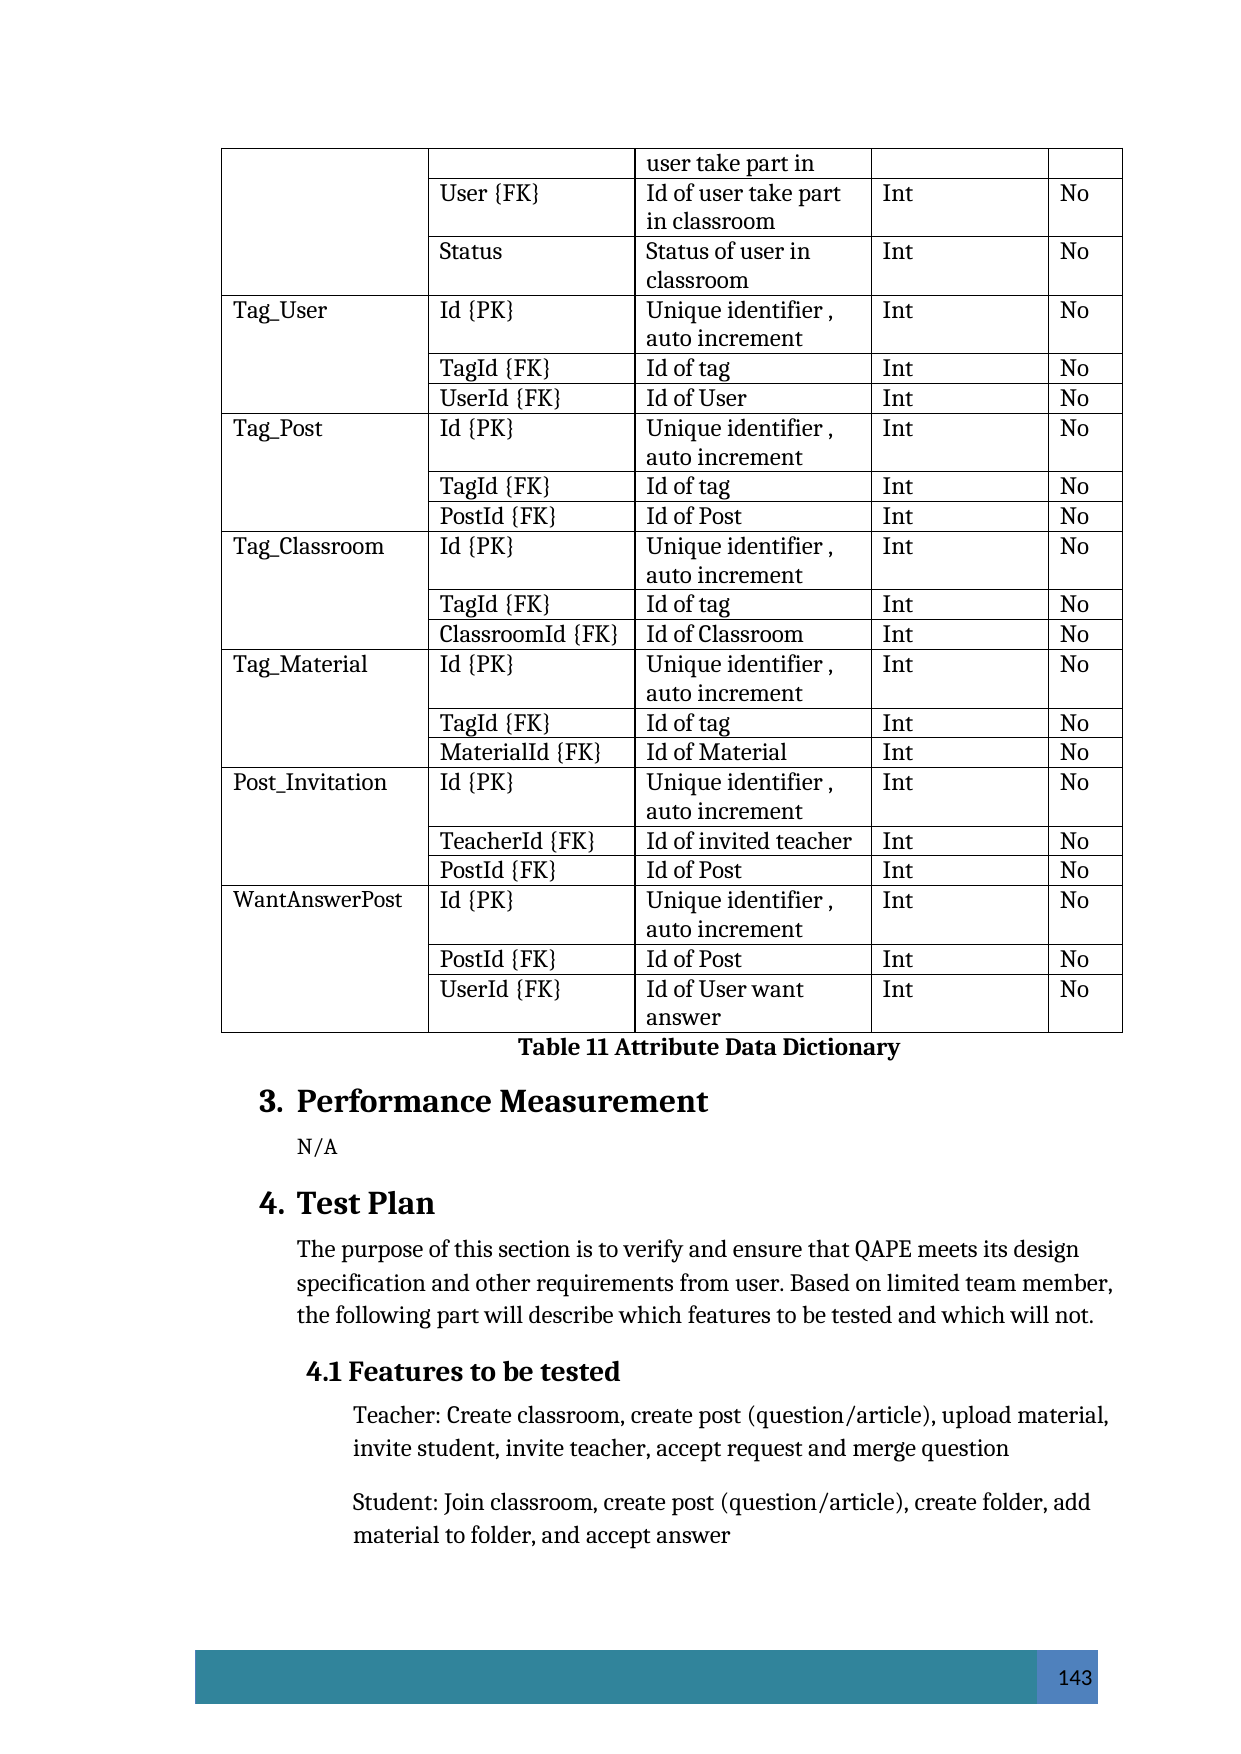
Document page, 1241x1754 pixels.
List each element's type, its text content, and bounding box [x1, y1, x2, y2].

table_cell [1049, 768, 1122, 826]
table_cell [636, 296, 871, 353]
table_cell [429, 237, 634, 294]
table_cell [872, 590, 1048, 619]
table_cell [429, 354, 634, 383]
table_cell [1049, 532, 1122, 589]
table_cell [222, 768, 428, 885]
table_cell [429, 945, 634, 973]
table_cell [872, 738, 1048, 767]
subtitle Performance Measurement [259, 1083, 1122, 1121]
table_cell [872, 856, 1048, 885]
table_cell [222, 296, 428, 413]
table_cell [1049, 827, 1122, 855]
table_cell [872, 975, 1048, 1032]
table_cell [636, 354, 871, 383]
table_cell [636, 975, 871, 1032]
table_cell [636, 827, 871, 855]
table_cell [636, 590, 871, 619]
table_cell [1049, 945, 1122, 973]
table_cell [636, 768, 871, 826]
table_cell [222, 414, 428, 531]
subtitle Features to be tested [306, 1355, 1122, 1389]
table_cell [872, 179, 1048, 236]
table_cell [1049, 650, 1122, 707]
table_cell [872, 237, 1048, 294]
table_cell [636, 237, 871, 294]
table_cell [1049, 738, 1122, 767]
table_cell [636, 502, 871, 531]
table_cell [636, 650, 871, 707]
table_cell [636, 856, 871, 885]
subtitle Test Plan [259, 1184, 1122, 1223]
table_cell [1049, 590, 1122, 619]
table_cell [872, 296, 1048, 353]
text Teacher: Create classroom, create post (question/article), upload material, invite student, invite teacher, accept request and merge question [353, 1401, 1122, 1463]
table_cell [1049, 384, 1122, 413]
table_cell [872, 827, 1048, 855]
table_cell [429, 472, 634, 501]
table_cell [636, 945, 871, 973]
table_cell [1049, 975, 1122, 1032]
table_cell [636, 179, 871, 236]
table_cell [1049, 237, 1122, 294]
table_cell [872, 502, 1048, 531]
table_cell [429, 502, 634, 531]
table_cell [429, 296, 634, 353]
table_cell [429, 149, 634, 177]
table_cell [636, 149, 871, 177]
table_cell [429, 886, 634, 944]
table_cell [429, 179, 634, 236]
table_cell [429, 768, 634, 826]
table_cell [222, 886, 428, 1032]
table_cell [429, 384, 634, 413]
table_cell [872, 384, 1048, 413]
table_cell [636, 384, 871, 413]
text Table 11 Attribute Data Dictionary [222, 1033, 1122, 1062]
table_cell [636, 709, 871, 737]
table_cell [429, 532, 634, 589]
text The purpose of this section is to verify and ensure that QAPE meets its design specification and other requirements from user. Based on limited team member, the following part will describe which features to be tested and which will not. [297, 1235, 1122, 1330]
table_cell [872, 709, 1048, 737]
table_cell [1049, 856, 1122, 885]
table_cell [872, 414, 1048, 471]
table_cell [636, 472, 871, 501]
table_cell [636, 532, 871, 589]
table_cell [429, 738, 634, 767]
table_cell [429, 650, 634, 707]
text Student: Join classroom, create post (question/article), create folder, add material to folder, and accept answer [353, 1488, 1122, 1550]
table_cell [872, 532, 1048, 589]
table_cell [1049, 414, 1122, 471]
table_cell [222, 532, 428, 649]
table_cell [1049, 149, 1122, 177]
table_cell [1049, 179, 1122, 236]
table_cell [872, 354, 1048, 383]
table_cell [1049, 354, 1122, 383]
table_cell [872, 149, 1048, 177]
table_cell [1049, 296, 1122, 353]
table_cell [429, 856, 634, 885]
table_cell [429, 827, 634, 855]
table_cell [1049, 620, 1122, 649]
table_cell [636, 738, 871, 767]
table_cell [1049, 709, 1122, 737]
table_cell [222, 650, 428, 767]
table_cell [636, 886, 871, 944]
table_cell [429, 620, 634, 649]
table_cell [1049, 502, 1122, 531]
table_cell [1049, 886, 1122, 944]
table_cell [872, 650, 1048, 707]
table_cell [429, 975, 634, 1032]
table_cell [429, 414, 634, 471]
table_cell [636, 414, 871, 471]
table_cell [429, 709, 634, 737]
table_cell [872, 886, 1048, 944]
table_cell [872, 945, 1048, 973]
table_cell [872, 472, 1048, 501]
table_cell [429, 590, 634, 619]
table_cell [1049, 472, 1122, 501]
text N/A [222, 1133, 1122, 1160]
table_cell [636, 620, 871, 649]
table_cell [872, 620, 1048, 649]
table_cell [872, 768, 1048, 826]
